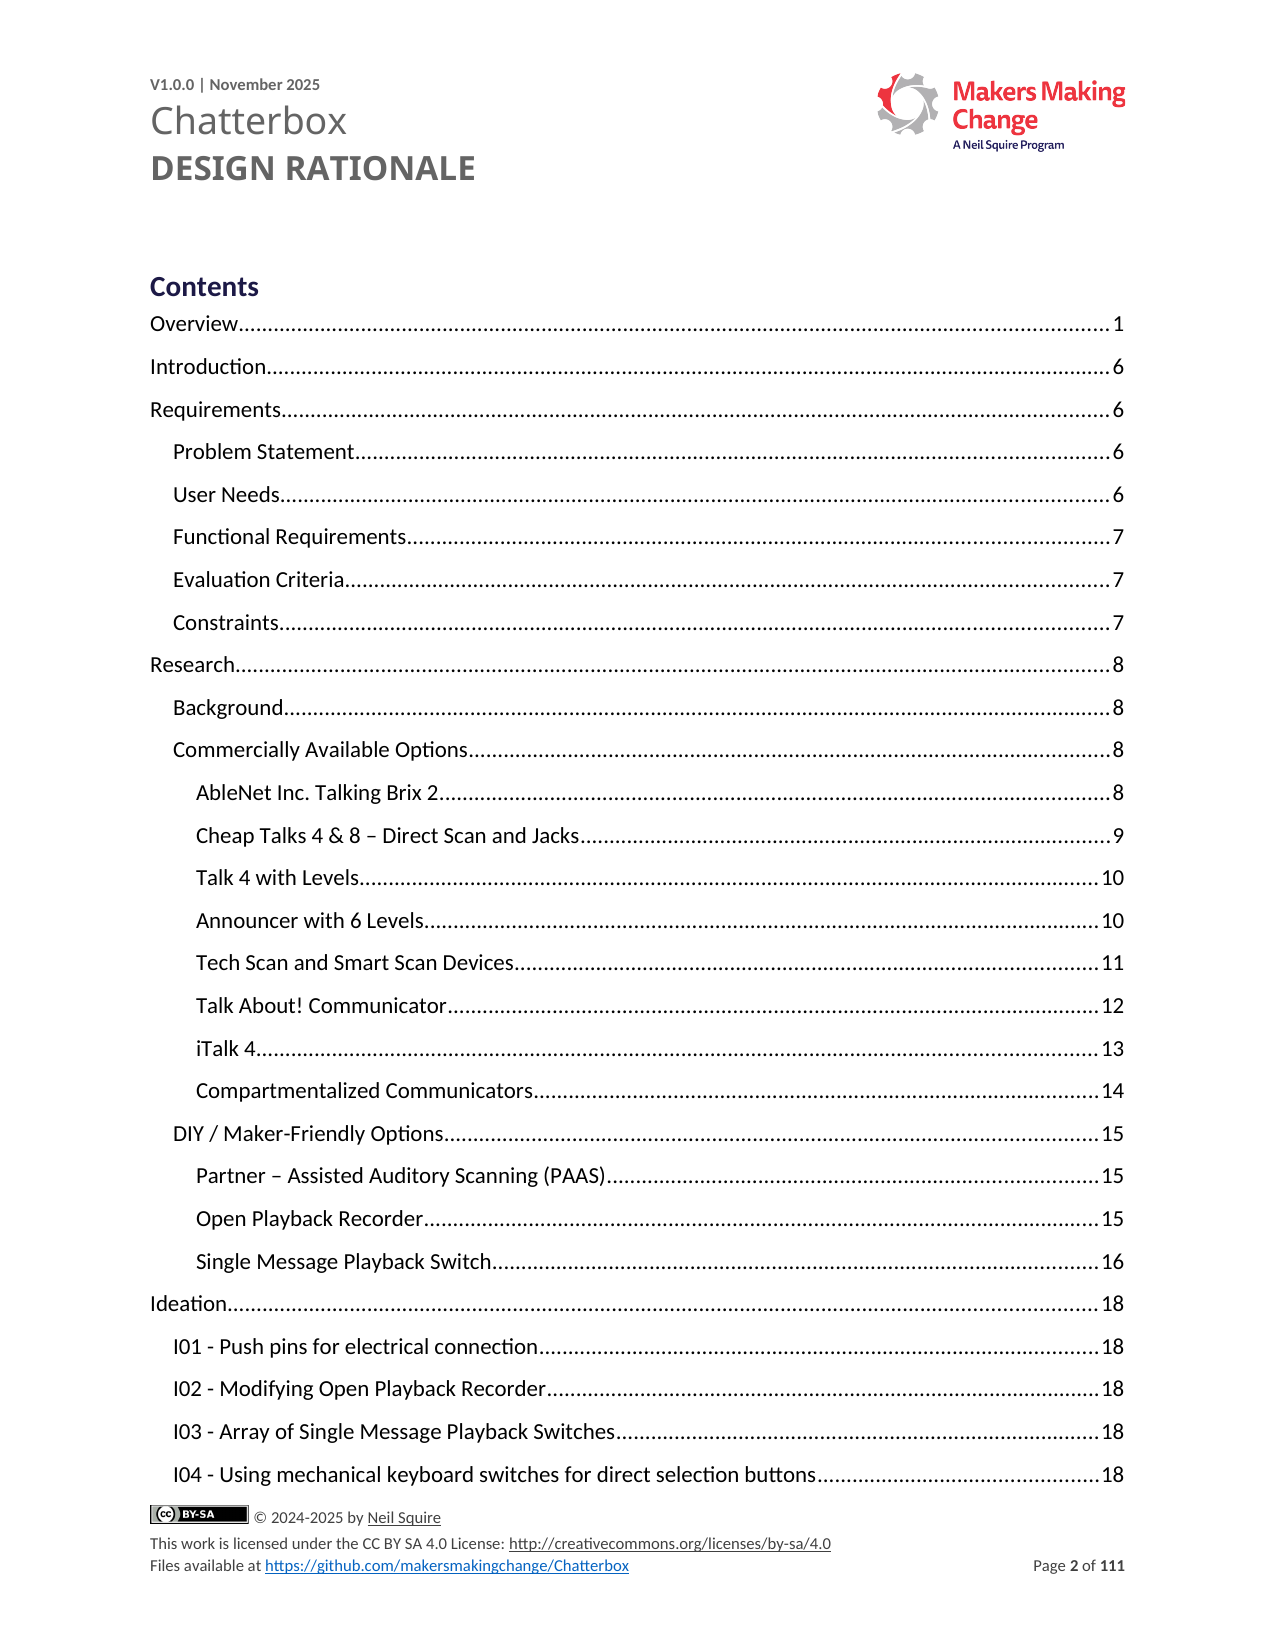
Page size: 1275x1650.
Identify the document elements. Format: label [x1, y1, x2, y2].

picture [877, 73, 1125, 152]
picture [150, 1505, 249, 1524]
